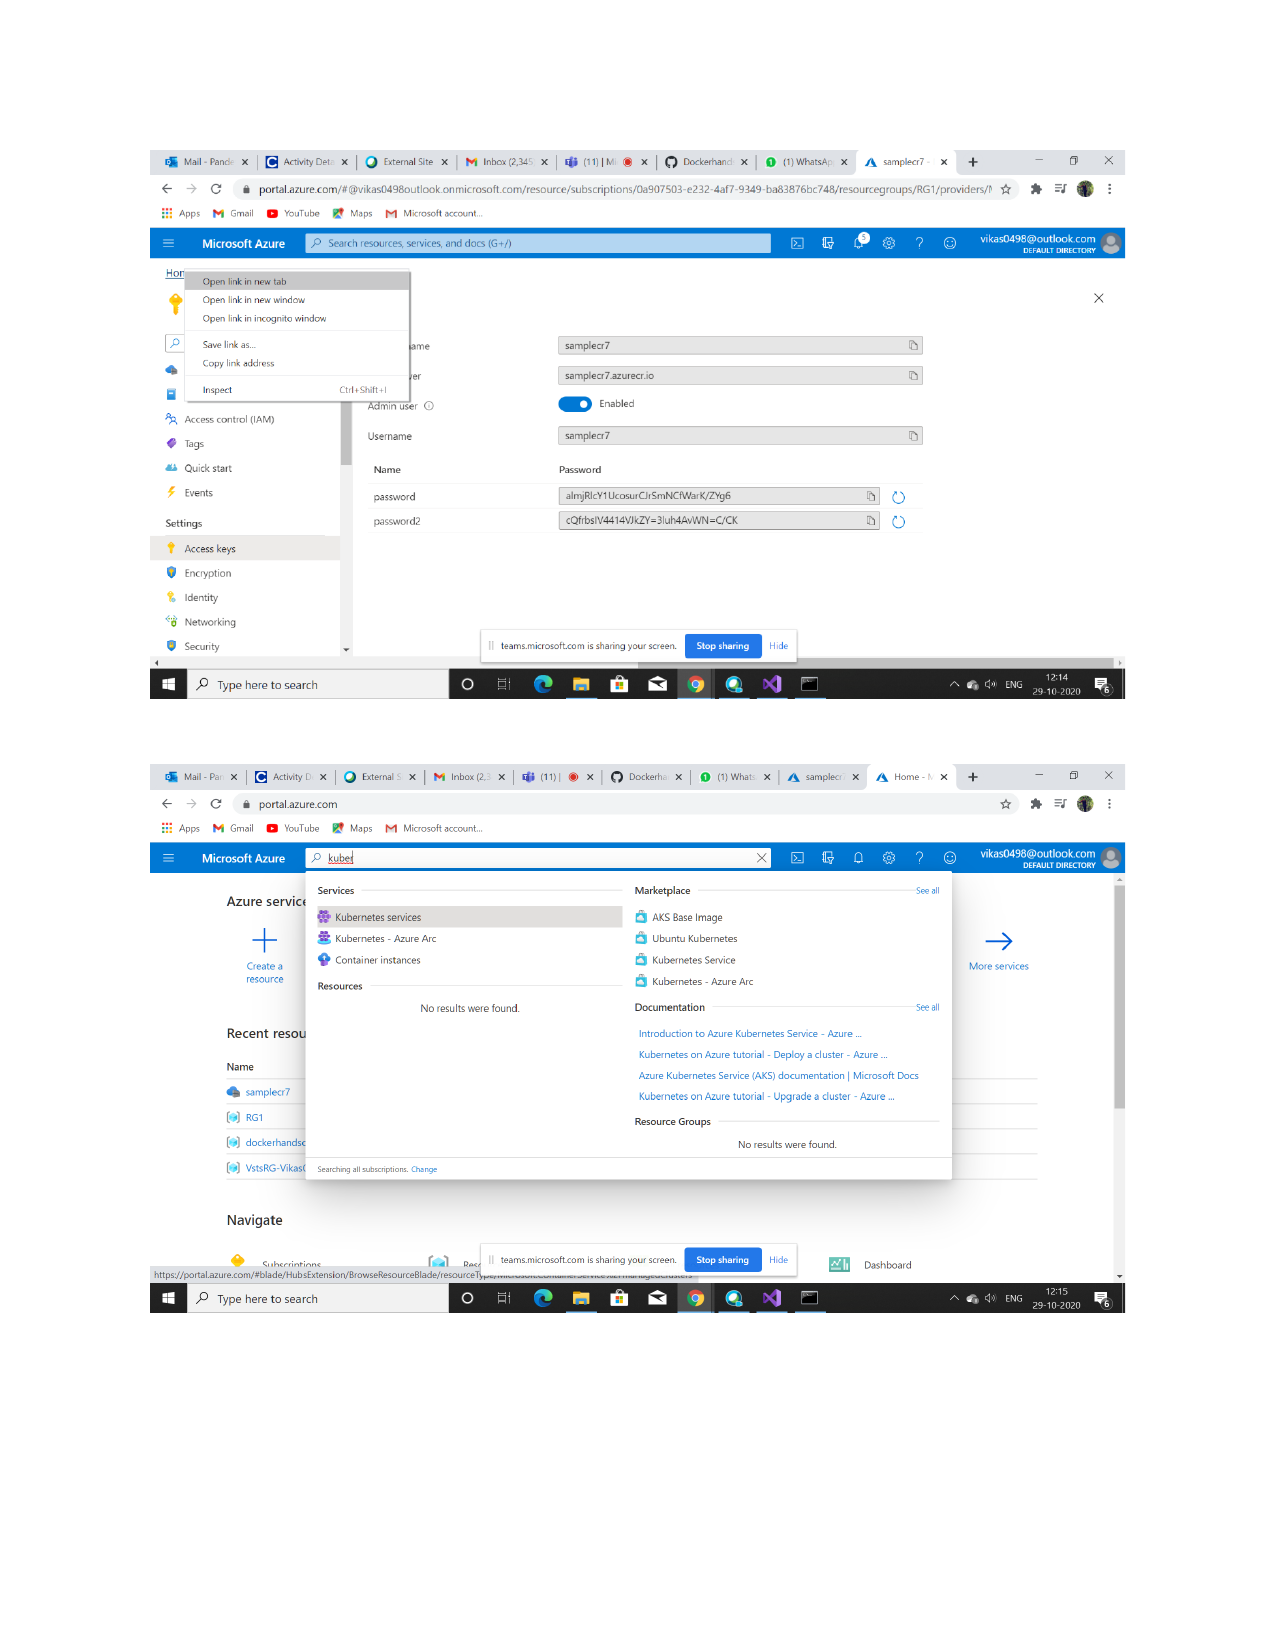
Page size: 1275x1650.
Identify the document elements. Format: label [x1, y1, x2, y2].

picture [150, 150, 1125, 699]
picture [150, 764, 1125, 1313]
